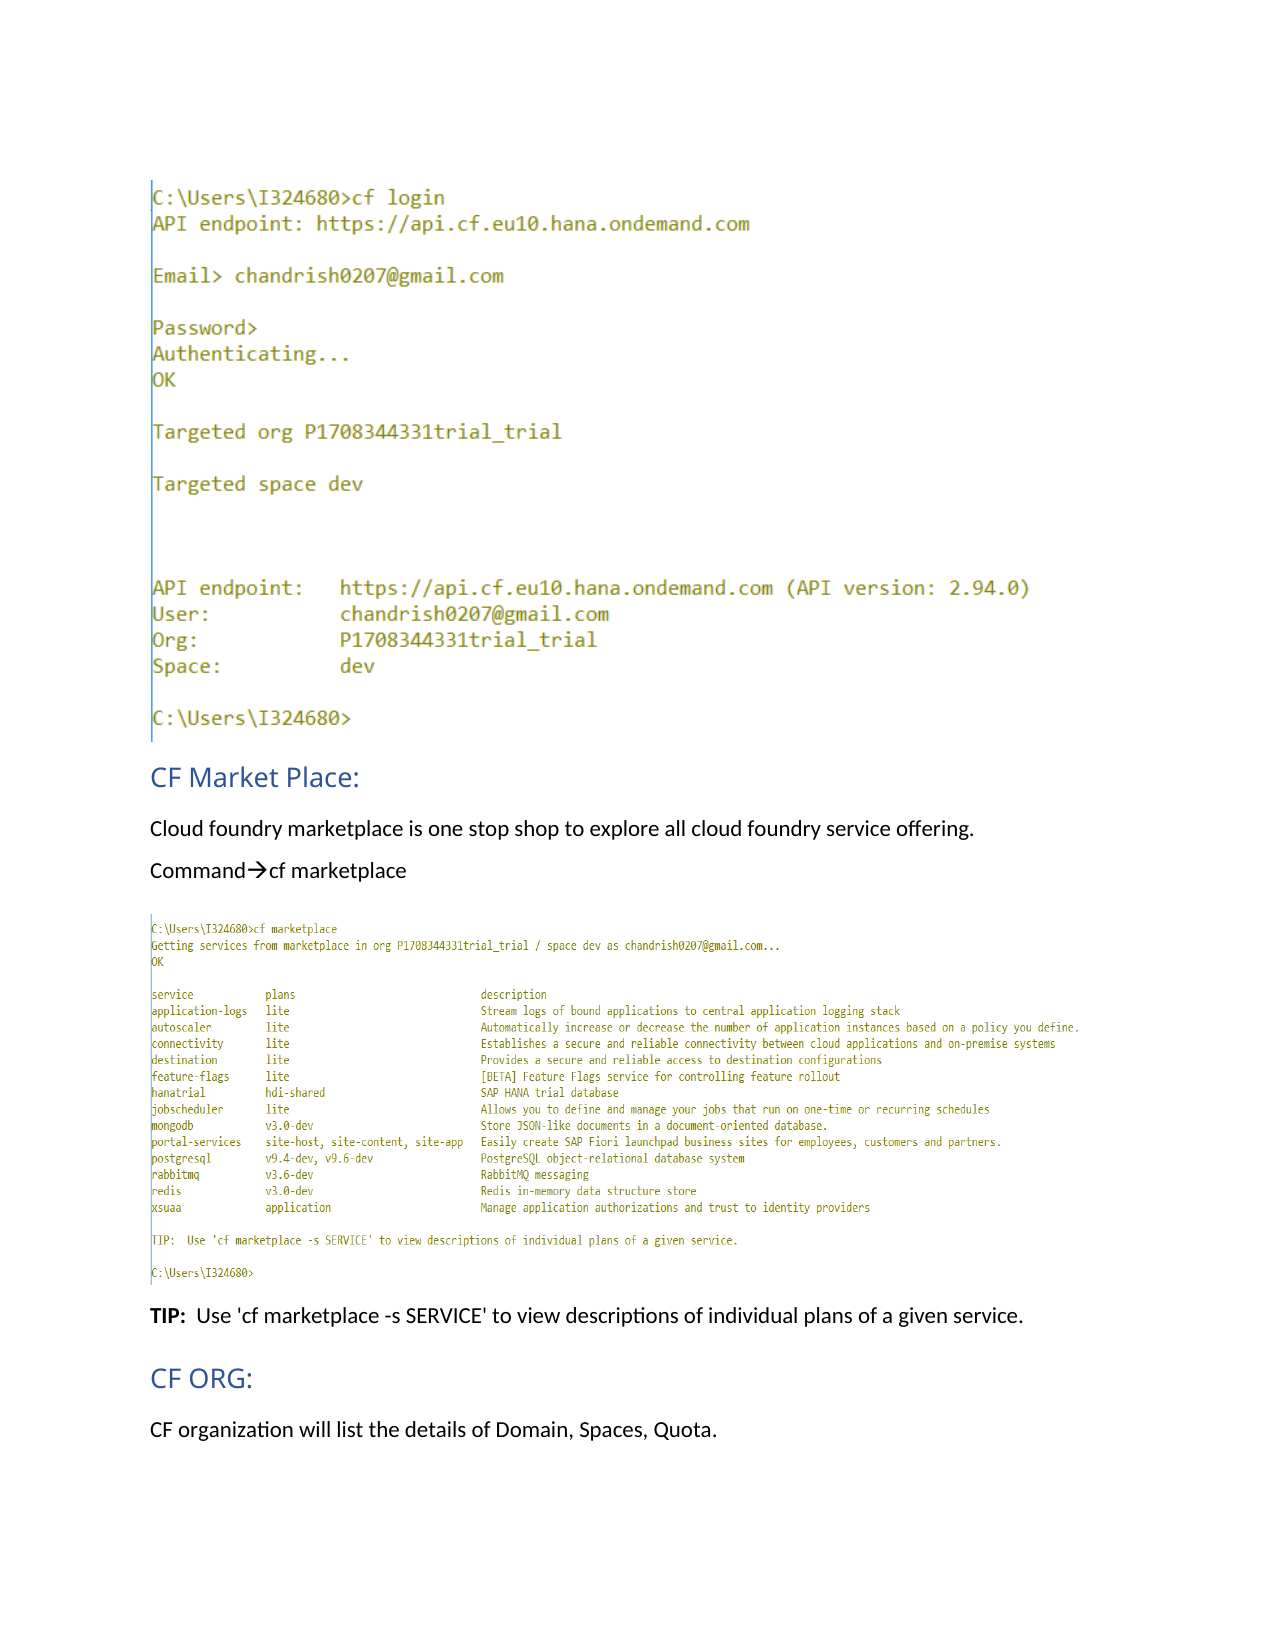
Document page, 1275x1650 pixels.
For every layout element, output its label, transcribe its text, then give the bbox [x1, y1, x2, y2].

picture [150, 180, 1125, 742]
text TIP: Use 'cf marketplace -s SERVICE' to view descriptions of individual plans of a given service. [150, 1301, 1125, 1329]
text Cloud foundry marketplace is one stop shop to explore all cloud foundry service offering. Commandcf marketplace [150, 814, 1125, 884]
picture [150, 914, 1125, 1285]
subtitle CF ORG: [150, 1360, 1125, 1397]
text CF organization will list the details of Domain, Spaces, Quota. [150, 1415, 1125, 1443]
subtitle CF Market Place: [150, 758, 1125, 795]
